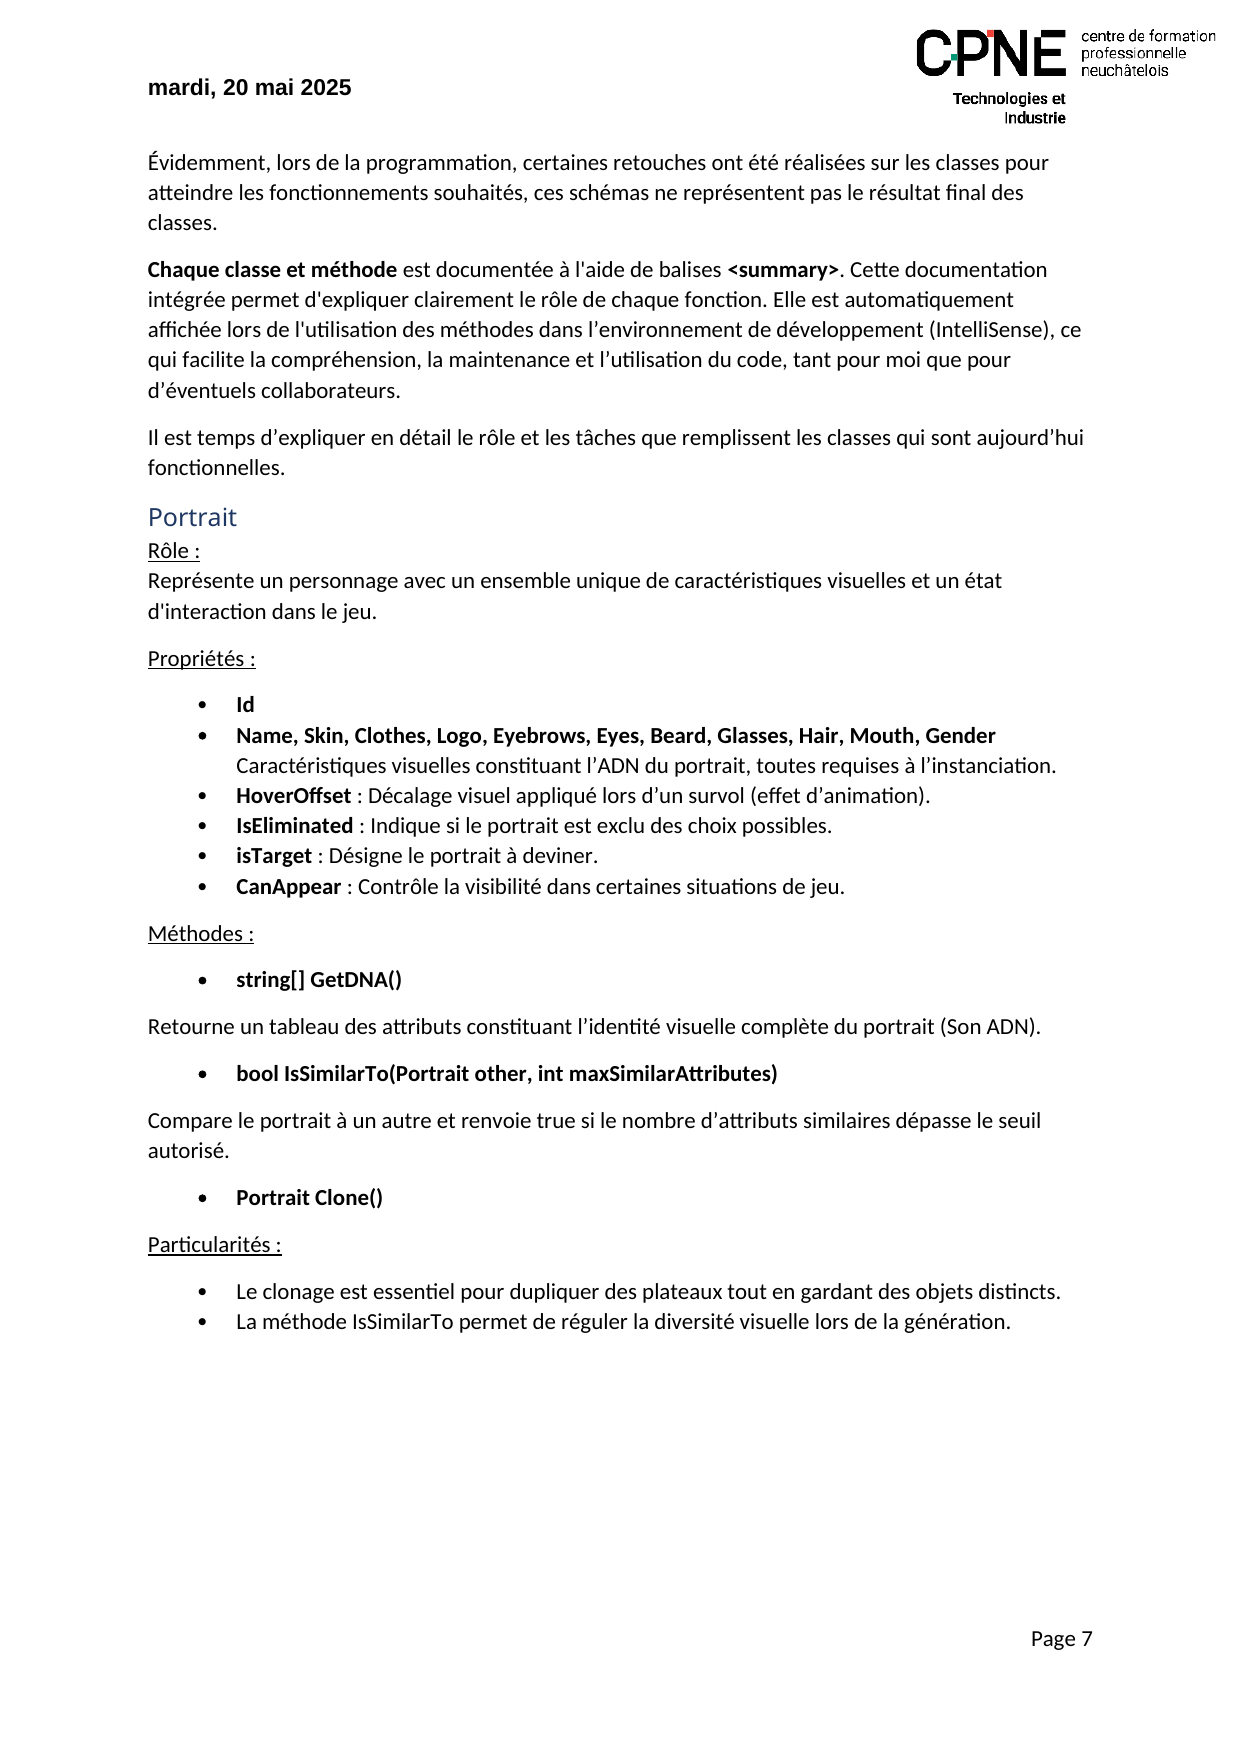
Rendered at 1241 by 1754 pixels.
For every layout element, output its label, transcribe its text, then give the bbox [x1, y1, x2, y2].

list isTarget : Désigne le portrait à deviner. [199, 842, 1093, 870]
text Méthodes : [148, 919, 1093, 947]
list Portrait Clone() [199, 1183, 1093, 1211]
text Rôle : Représente un personnage avec un ensemble unique de caractéristiques visuelles et un état d'interaction dans le jeu. [148, 536, 1093, 625]
list Caractéristiques visuelles constituant l’ADN du portrait, toutes requises à l’instanciation. [236, 751, 1093, 779]
text Retourne un tableau des attributs constituant l’identité visuelle complète du portrait (Son ADN). [148, 1012, 1093, 1041]
list La méthode IsSimilarTo permet de réguler la diversité visuelle lors de la génération. [199, 1307, 1093, 1335]
text Particularités : [148, 1230, 1093, 1258]
text Compare le portrait à un autre et renvoie true si le nombre d’attributs similaires dépasse le seuil autorisé. [148, 1106, 1093, 1164]
text Chaque classe et méthode est documentée à l'aide de balises <summary>. Cette documentation intégrée permet d'expliquer clairement le rôle de chaque fonction. Elle est automatiquement affichée lors de l'utilisation des méthodes dans l’environnement de développement (IntelliSense), ce qui facilite la compréhension, la maintenance et l’utilisation du code, tant pour moi que pour d’éventuels collaborateurs. [148, 255, 1093, 404]
subtitle Portrait [148, 500, 1093, 534]
list Id [199, 691, 1093, 719]
list HoverOffset : Décalage visuel appliqué lors d’un survol (effet d’animation). [199, 781, 1093, 809]
text Propriétés : [148, 644, 1093, 672]
text Évidemment, lors de la programmation, certaines retouches ont été réalisées sur les classes pour atteindre les fonctionnements souhaités, ces schémas ne représentent pas le résultat final des classes. [148, 148, 1093, 236]
list bool IsSimilarTo(Portrait other, int maxSimilarAttributes) [199, 1059, 1093, 1087]
list IsEliminated : Indique si le portrait est exclu des choix possibles. [199, 811, 1093, 839]
text Il est temps d’expliquer en détail le rôle et les tâches que remplissent les classes qui sont aujourd’hui fonctionnelles. [148, 423, 1093, 481]
picture [916, 29, 1216, 124]
list Name, Skin, Clothes, Logo, Eyebrows, Eyes, Beard, Glasses, Hair, Mouth, Gender [199, 721, 1093, 749]
list Le clonage est essentiel pour dupliquer des plateaux tout en gardant des objets distincts. [199, 1277, 1093, 1305]
list string[] GetDNA() [199, 966, 1093, 994]
list CanAppear : Contrôle la visibilité dans certaines situations de jeu. [199, 872, 1093, 900]
